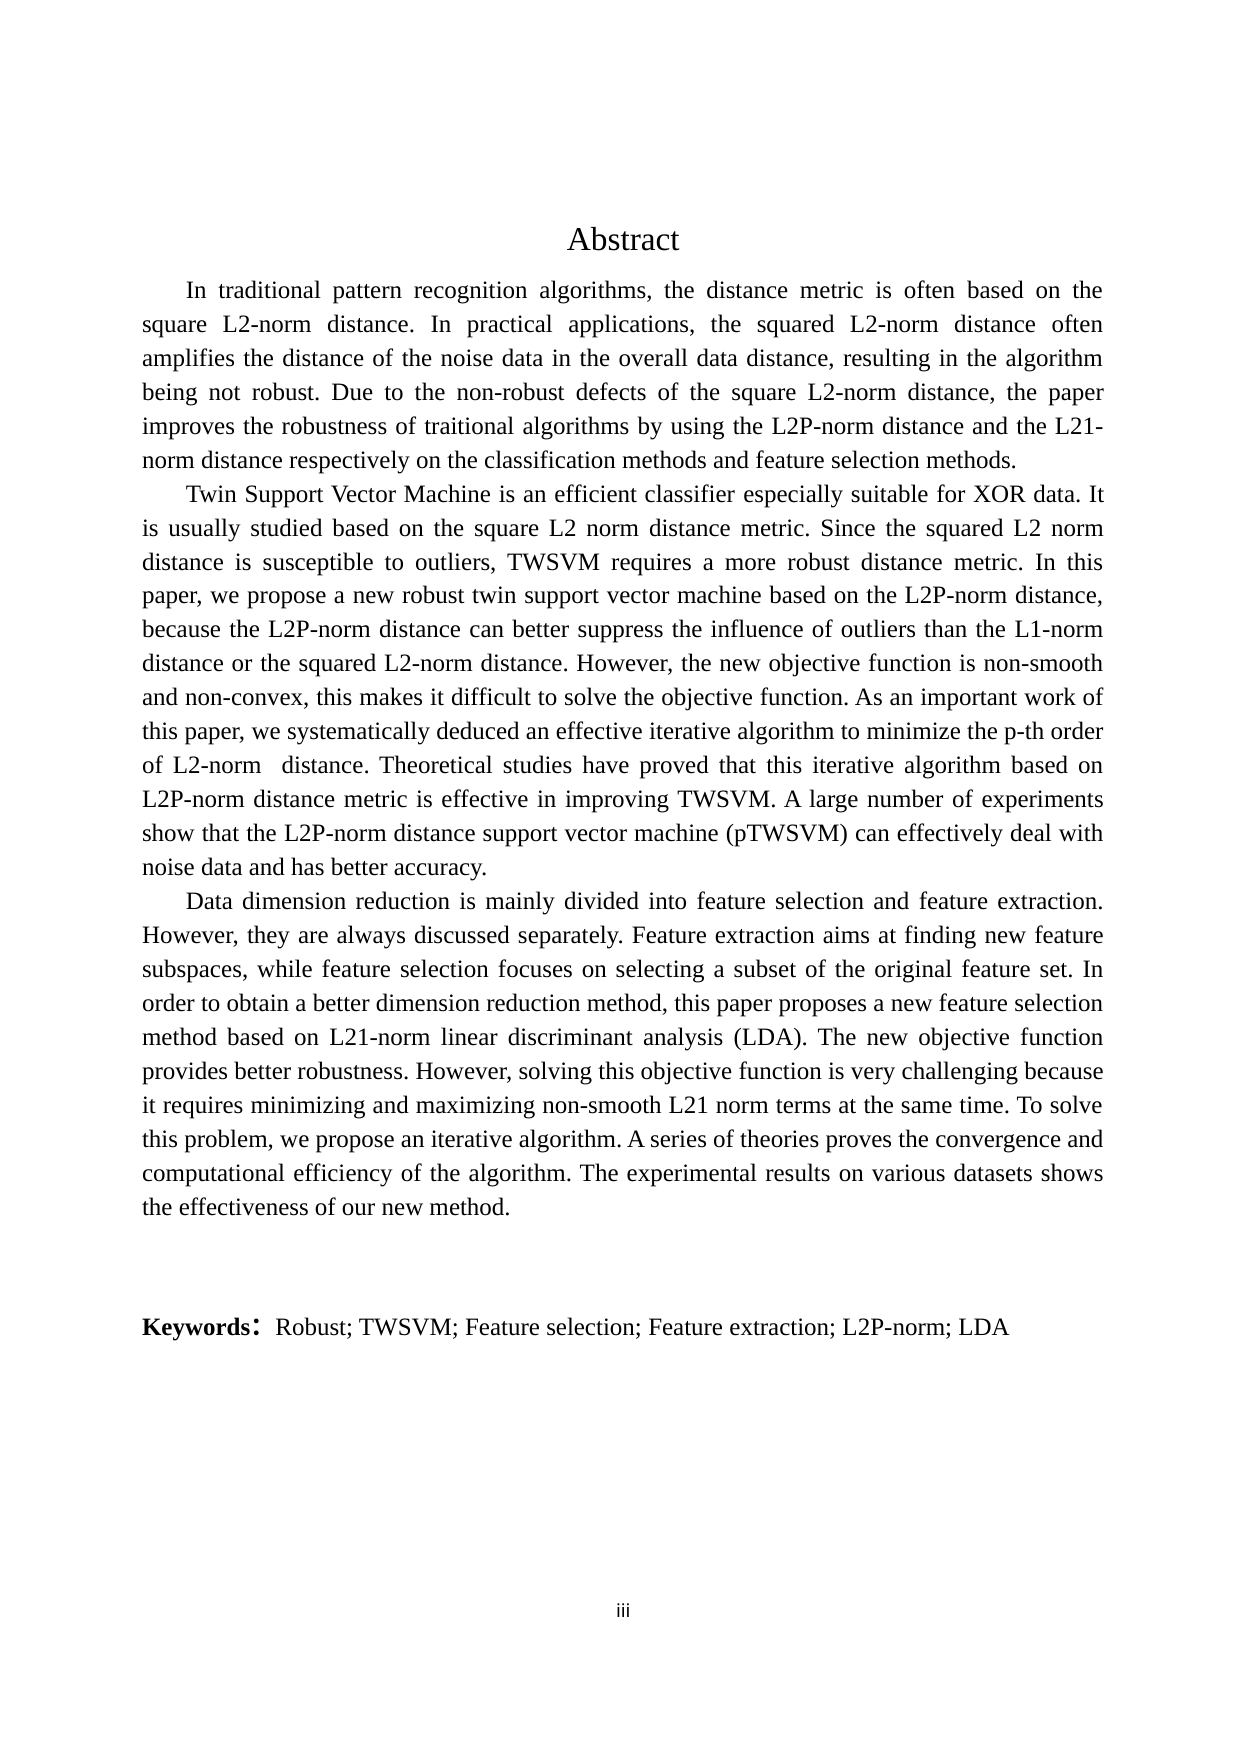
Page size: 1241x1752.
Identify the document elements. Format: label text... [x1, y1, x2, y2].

text Keywords：Robust; TWSVM; Feature selection; Feature extraction; L2P-norm; LDA [142, 1291, 1104, 1359]
text In traditional pattern recognition algorithms, the distance metric is often based on the square L2-norm distance. In practical applications, the squared L2-norm distance often amplifies the distance of the noise data in the overall data distance, resulting in the algorithm being not robust. Due to the non-robust defects of the square L2-norm distance, the paper improves the robustness of traitional algorithms by using the L2P-norm distance and the L21-norm distance respectively on the classification methods and feature selection methods. [142, 272, 1104, 476]
text Abstract [142, 204, 1104, 272]
text Twin Support Vector Machine is an efficient classifier especially suitable for XOR data. It is usually studied based on the square L2 norm distance metric. Since the squared L2 norm distance is susceptible to outliers, TWSVM requires a more robust distance metric. In this paper, we propose a new robust twin support vector machine based on the L2P-norm distance, because the L2P-norm distance can better suppress the influence of outliers than the L1-norm distance or the squared L2-norm distance. However, the new objective function is non-smooth and non-convex, this makes it difficult to solve the objective function. As an important work of this paper, we systematically deduced an effective iterative algorithm to minimize the p-th order of L2-norm distance. Theoretical studies have proved that this iterative algorithm based on L2P-norm distance metric is effective in improving TWSVM. A large number of experiments show that the L2P-norm distance support vector machine (pTWSVM) can effectively deal with noise data and has better accuracy. [142, 476, 1104, 883]
text Data dimension reduction is mainly divided into feature selection and feature extraction. However, they are always discussed separately. Feature extraction aims at finding new feature subspaces, while feature selection focuses on selecting a subset of the original feature set. In order to obtain a better dimension reduction method, this paper proposes a new feature selection method based on L21-norm linear discriminant analysis (LDA). The new objective function provides better robustness. However, solving this objective function is very challenging because it requires minimizing and maximizing non-smooth L21 norm terms at the same time. To solve this problem, we propose an iterative algorithm. A series of theories proves the convergence and computational efficiency of the algorithm. The experimental results on various datasets shows the effectiveness of our new method. [142, 883, 1104, 1223]
